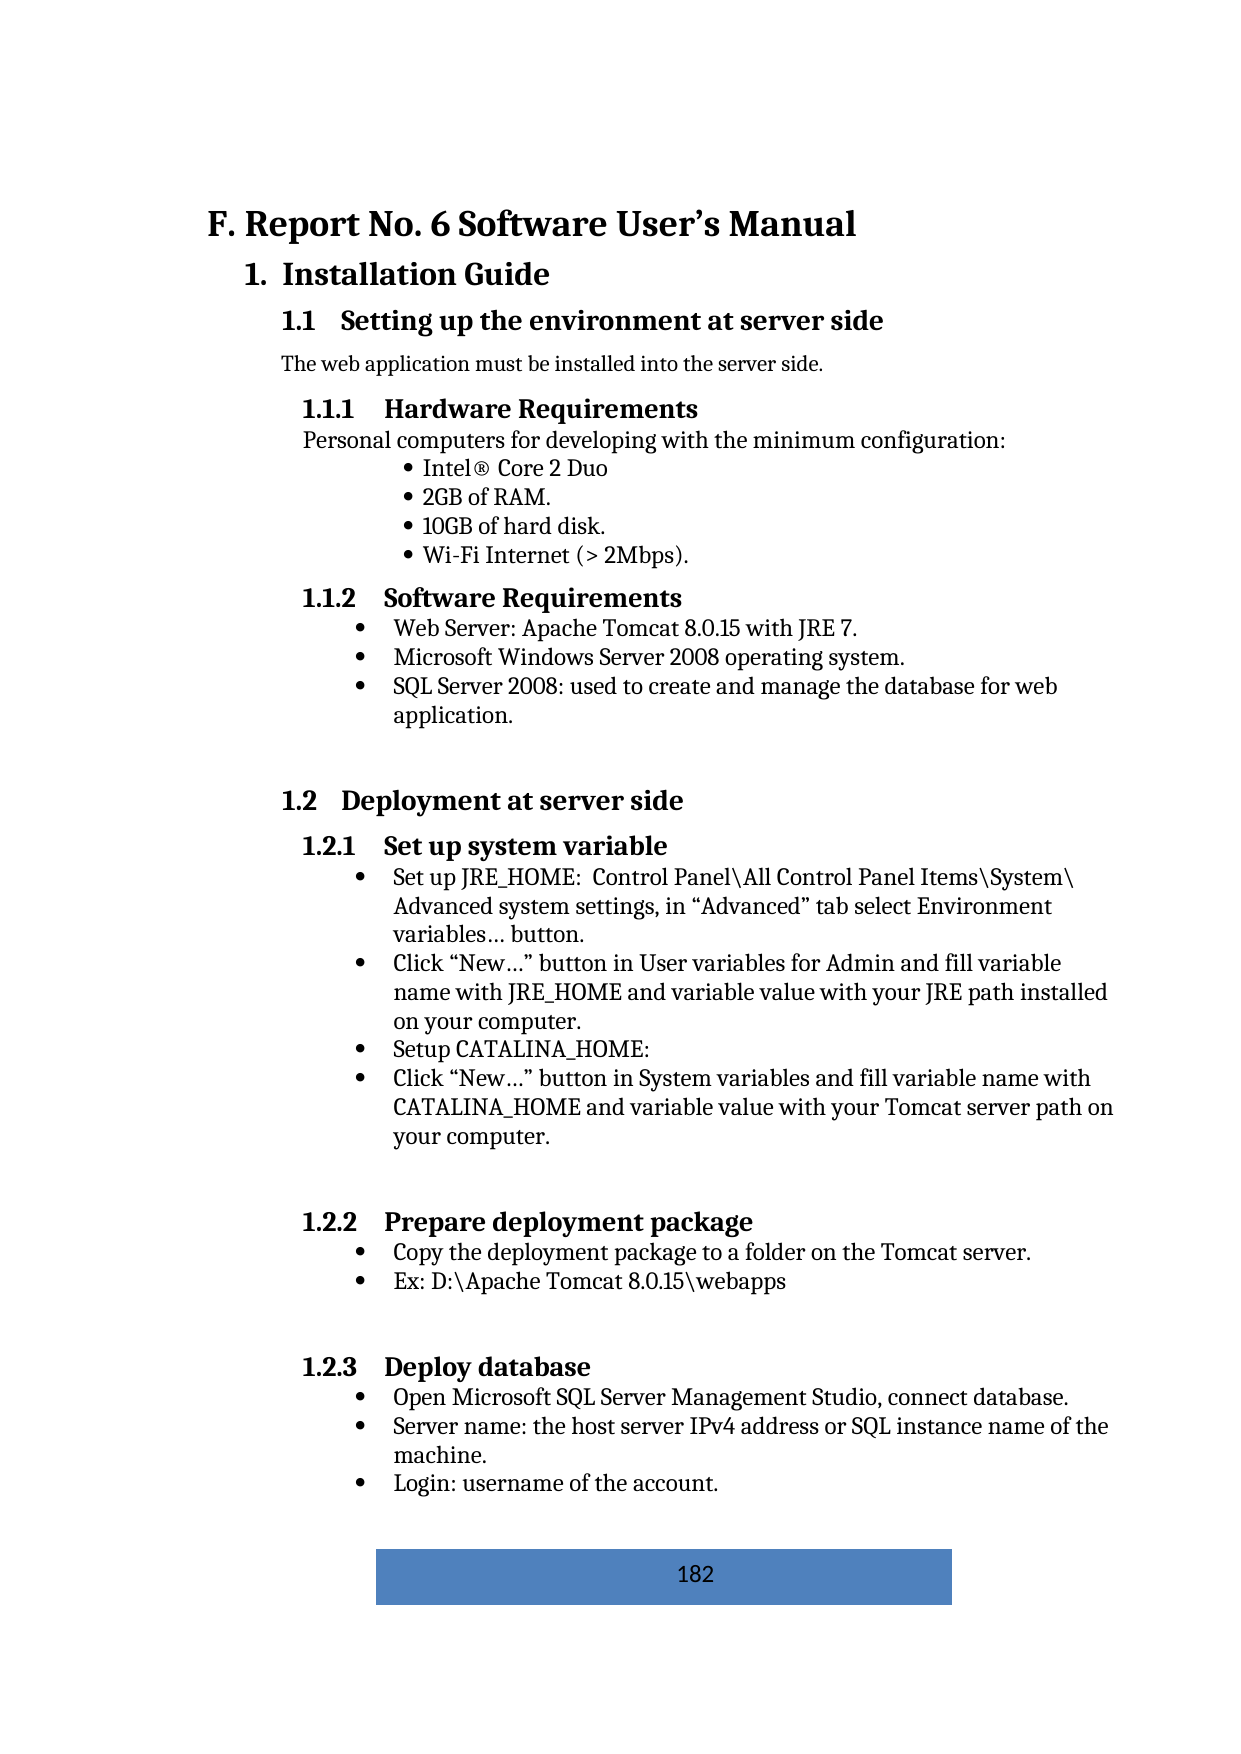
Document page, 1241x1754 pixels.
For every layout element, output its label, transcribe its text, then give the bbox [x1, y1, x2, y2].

list Wi-Fi Internet (> 2Mbps). [404, 541, 1122, 569]
list Web Server: Apache Tomcat 8.0.15 with JRE 7. [356, 614, 1122, 643]
list Open Microsoft SQL Server Management Studio, connect database. [356, 1383, 1122, 1412]
subtitle Deployment at server side [282, 784, 1122, 818]
list Click “New…” button in System variables and fill variable name with CATALINA_HOME and variable value with your Tomcat server path on your computer. [356, 1064, 1122, 1150]
subtitle Software Requirements [303, 582, 1122, 614]
subtitle Set up system variable [303, 831, 1122, 863]
list Setup CATALINA_HOME: [356, 1035, 1122, 1064]
list Login: username of the account. [356, 1469, 1122, 1498]
list Intel® Core 2 Duo [404, 454, 1122, 483]
list Server name: the host server IPv4 address or SQL instance name of the machine. [356, 1412, 1122, 1469]
subtitle Installation Guide [244, 256, 1122, 294]
list Ex: D:\Apache Tomcat 8.0.15\webapps [356, 1267, 1122, 1296]
list 10GB of hard disk. [404, 512, 1122, 541]
text The web application must be installed into the server side. [207, 351, 1122, 377]
subtitle Prepare deployment package [303, 1206, 1122, 1238]
subtitle Hardware Requirements [303, 393, 1122, 426]
list Copy the deployment package to a folder on the Tomcat server. [356, 1238, 1122, 1267]
list Microsoft Windows Server 2008 operating system. [356, 643, 1122, 672]
subtitle Report No. 6 Software User’s Manual [207, 202, 1122, 245]
list SQL Server 2008: used to create and manage the database for web application. [356, 672, 1122, 729]
subtitle Setting up the environment at server side [282, 304, 1122, 338]
text Personal computers for developing with the minimum configuration: [229, 426, 1122, 454]
list Click “New…” button in User variables for Admin and fill variable name with JRE_HOME and variable value with your JRE path installed on your computer. [356, 949, 1122, 1035]
subtitle Deploy database [303, 1351, 1122, 1383]
list Set up JRE_HOME: Control Panel\All Control Panel Items\System\Advanced system settings, in “Advanced” tab select Environment variables… button. [356, 863, 1122, 949]
list 2GB of RAM. [404, 483, 1122, 512]
